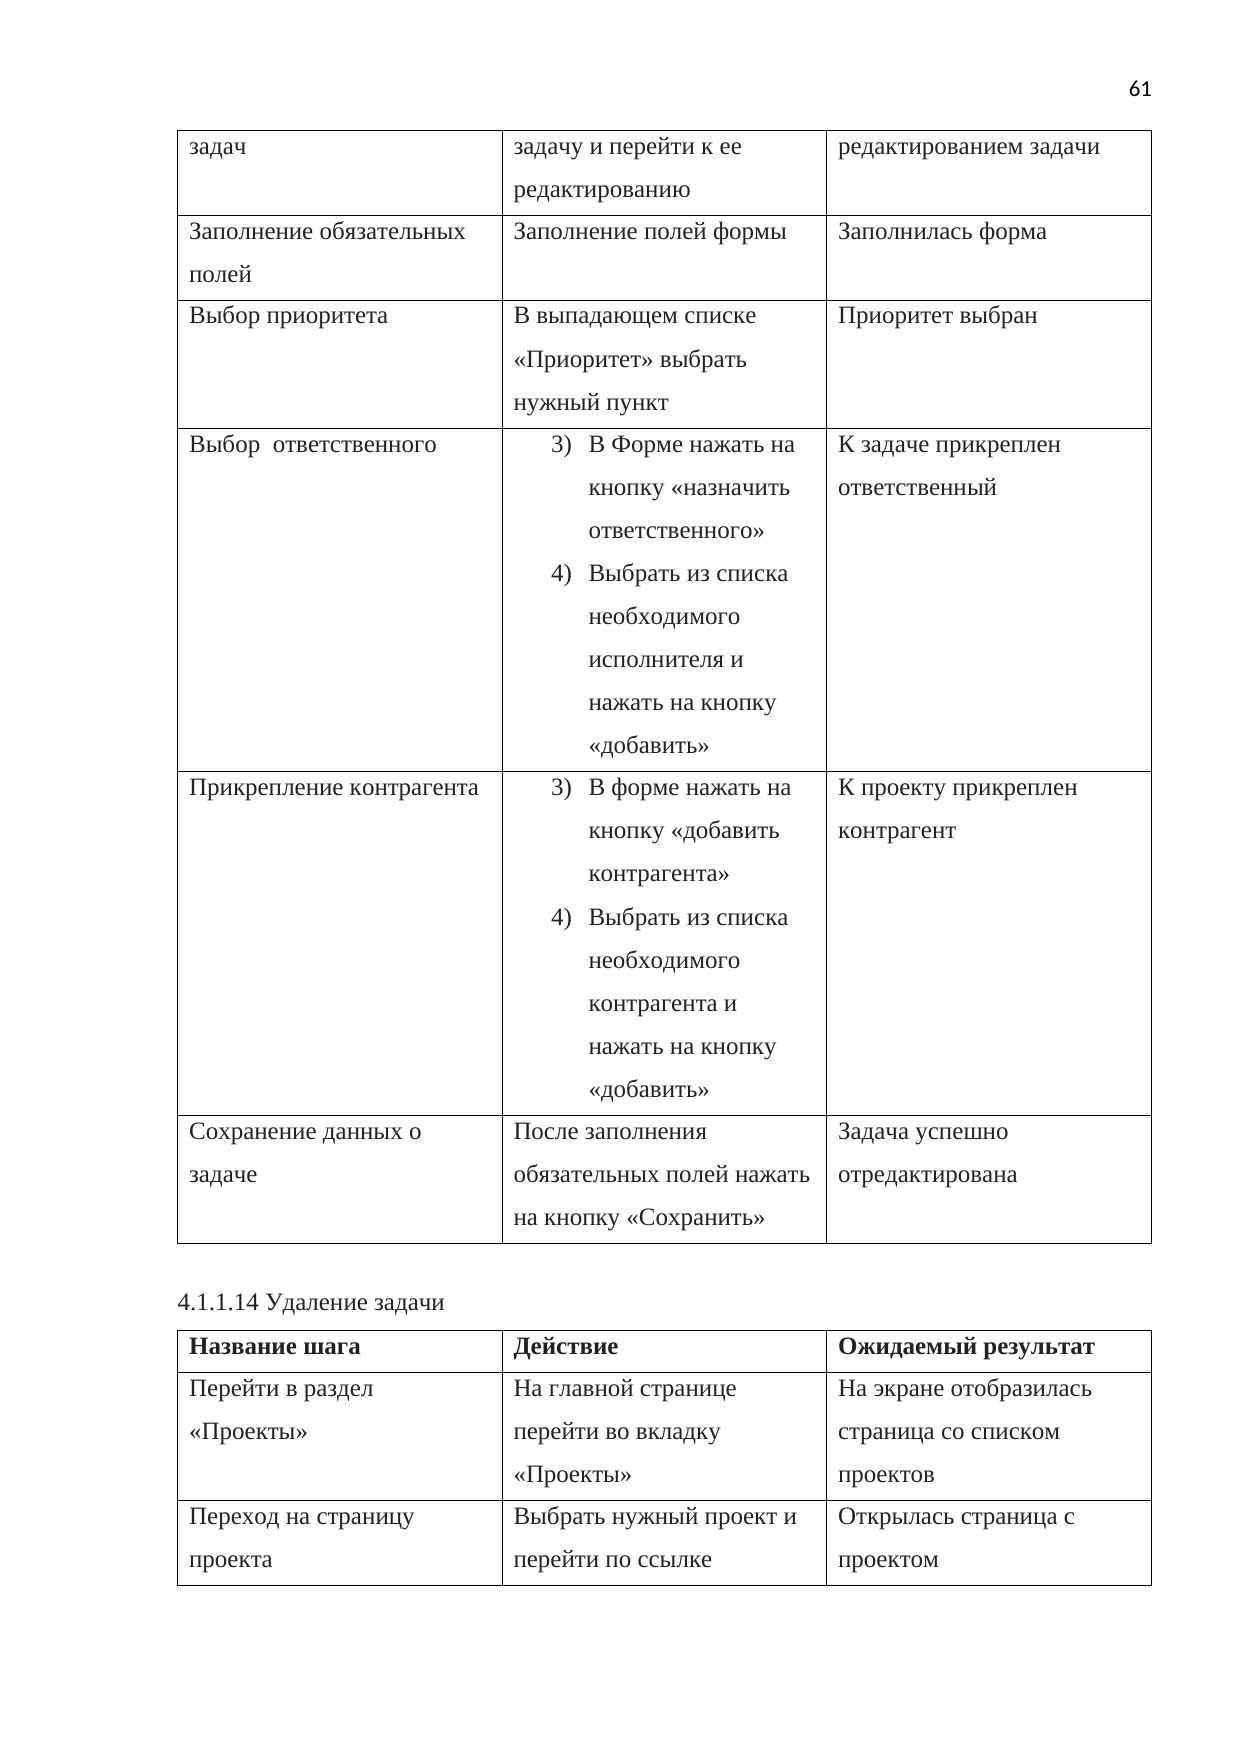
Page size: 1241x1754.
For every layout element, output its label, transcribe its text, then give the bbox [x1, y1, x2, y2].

table_header Действие [503, 1331, 826, 1372]
table_cell К проекту прикреплен контрагент [827, 772, 1151, 1115]
table_cell Заполнение полей формы [503, 216, 826, 299]
table_cell Заполнение обязательных полей [178, 216, 502, 299]
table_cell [503, 131, 826, 215]
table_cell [827, 131, 1151, 215]
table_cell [178, 131, 502, 215]
table_header Ожидаемый результат [827, 1331, 1151, 1372]
table_cell Приоритет выбран [827, 301, 1151, 428]
table_cell Выбор приоритета [178, 301, 502, 428]
table_cell Заполнилась форма [827, 216, 1151, 299]
text 4.1.1.14 Удаление задачи [177, 1244, 1152, 1316]
table_cell Перейти в раздел «Проекты» [178, 1373, 502, 1500]
table_cell Выбор ответственного [178, 429, 502, 771]
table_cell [503, 1501, 826, 1585]
table_header Название шага [178, 1331, 502, 1372]
table_cell Прикрепление контрагента [178, 772, 502, 1115]
table_cell После заполнения обязательных полей нажать на кнопку «Сохранить» [503, 1116, 826, 1243]
table_cell На экране отобразилась страница со списком проектов [827, 1373, 1151, 1500]
table_cell Сохранение данных о задаче [178, 1116, 502, 1243]
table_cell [178, 1501, 502, 1585]
table_cell В Форме нажать на кнопку «назначить ответственного» Выбрать из списка необходимого исполнителя и нажать на кнопку «добавить» [503, 429, 826, 771]
table_cell На главной странице перейти во вкладку «Проекты» [503, 1373, 826, 1500]
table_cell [827, 1501, 1151, 1585]
table_cell Задача успешно отредактирована [827, 1116, 1151, 1243]
table_cell К задаче прикреплен ответственный [827, 429, 1151, 771]
table_cell В выпадающем списке «Приоритет» выбрать нужный пункт [503, 301, 826, 428]
table_cell В форме нажать на кнопку «добавить контрагента» Выбрать из списка необходимого контрагента и нажать на кнопку «добавить» [503, 772, 826, 1115]
